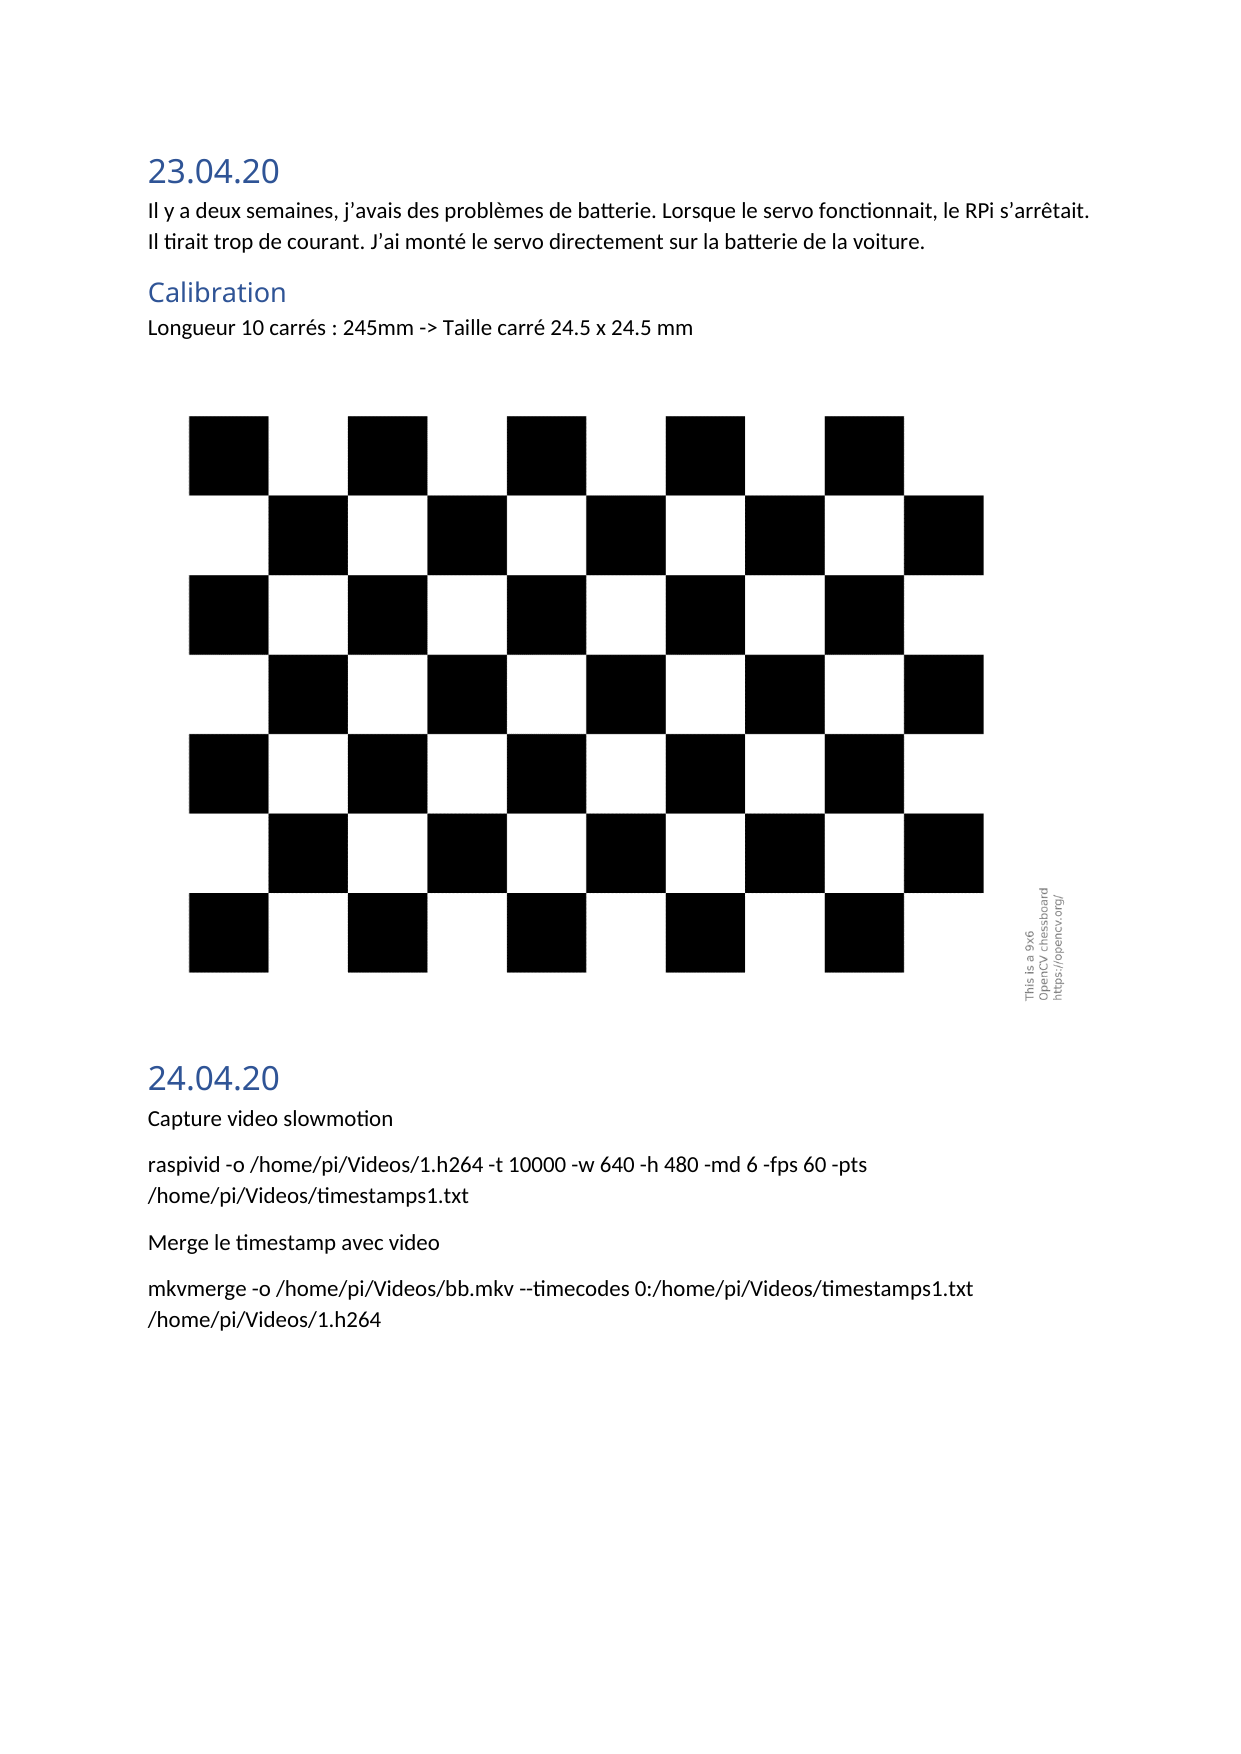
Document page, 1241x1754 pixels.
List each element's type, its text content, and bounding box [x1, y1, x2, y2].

subtitle 24.04.20 [148, 1055, 1093, 1100]
text Longueur 10 carrés : 245mm -> Taille carré 24.5 x 24.5 mm [148, 313, 1093, 341]
picture [147, 360, 1091, 1028]
text mkvmerge -o /home/pi/Videos/bb.mkv --timecodes 0:/home/pi/Videos/timestamps1.txt /home/pi/Videos/1.h264 [148, 1274, 1093, 1333]
text Merge le timestamp avec video [148, 1228, 1093, 1256]
subtitle 23.04.20 [148, 148, 1093, 193]
text Capture video slowmotion [148, 1104, 1093, 1132]
text Il y a deux semaines, j’avais des problèmes de batterie. Lorsque le servo fonctionnait, le RPi s’arrêtait. Il tirait trop de courant. J’ai monté le servo directement sur la batterie de la voiture. [148, 197, 1093, 255]
subtitle Calibration [148, 274, 1093, 311]
text raspivid -o /home/pi/Videos/1.h264 -t 10000 -w 640 -h 480 -md 6 -fps 60 -pts /home/pi/Videos/timestamps1.txt [148, 1151, 1093, 1209]
